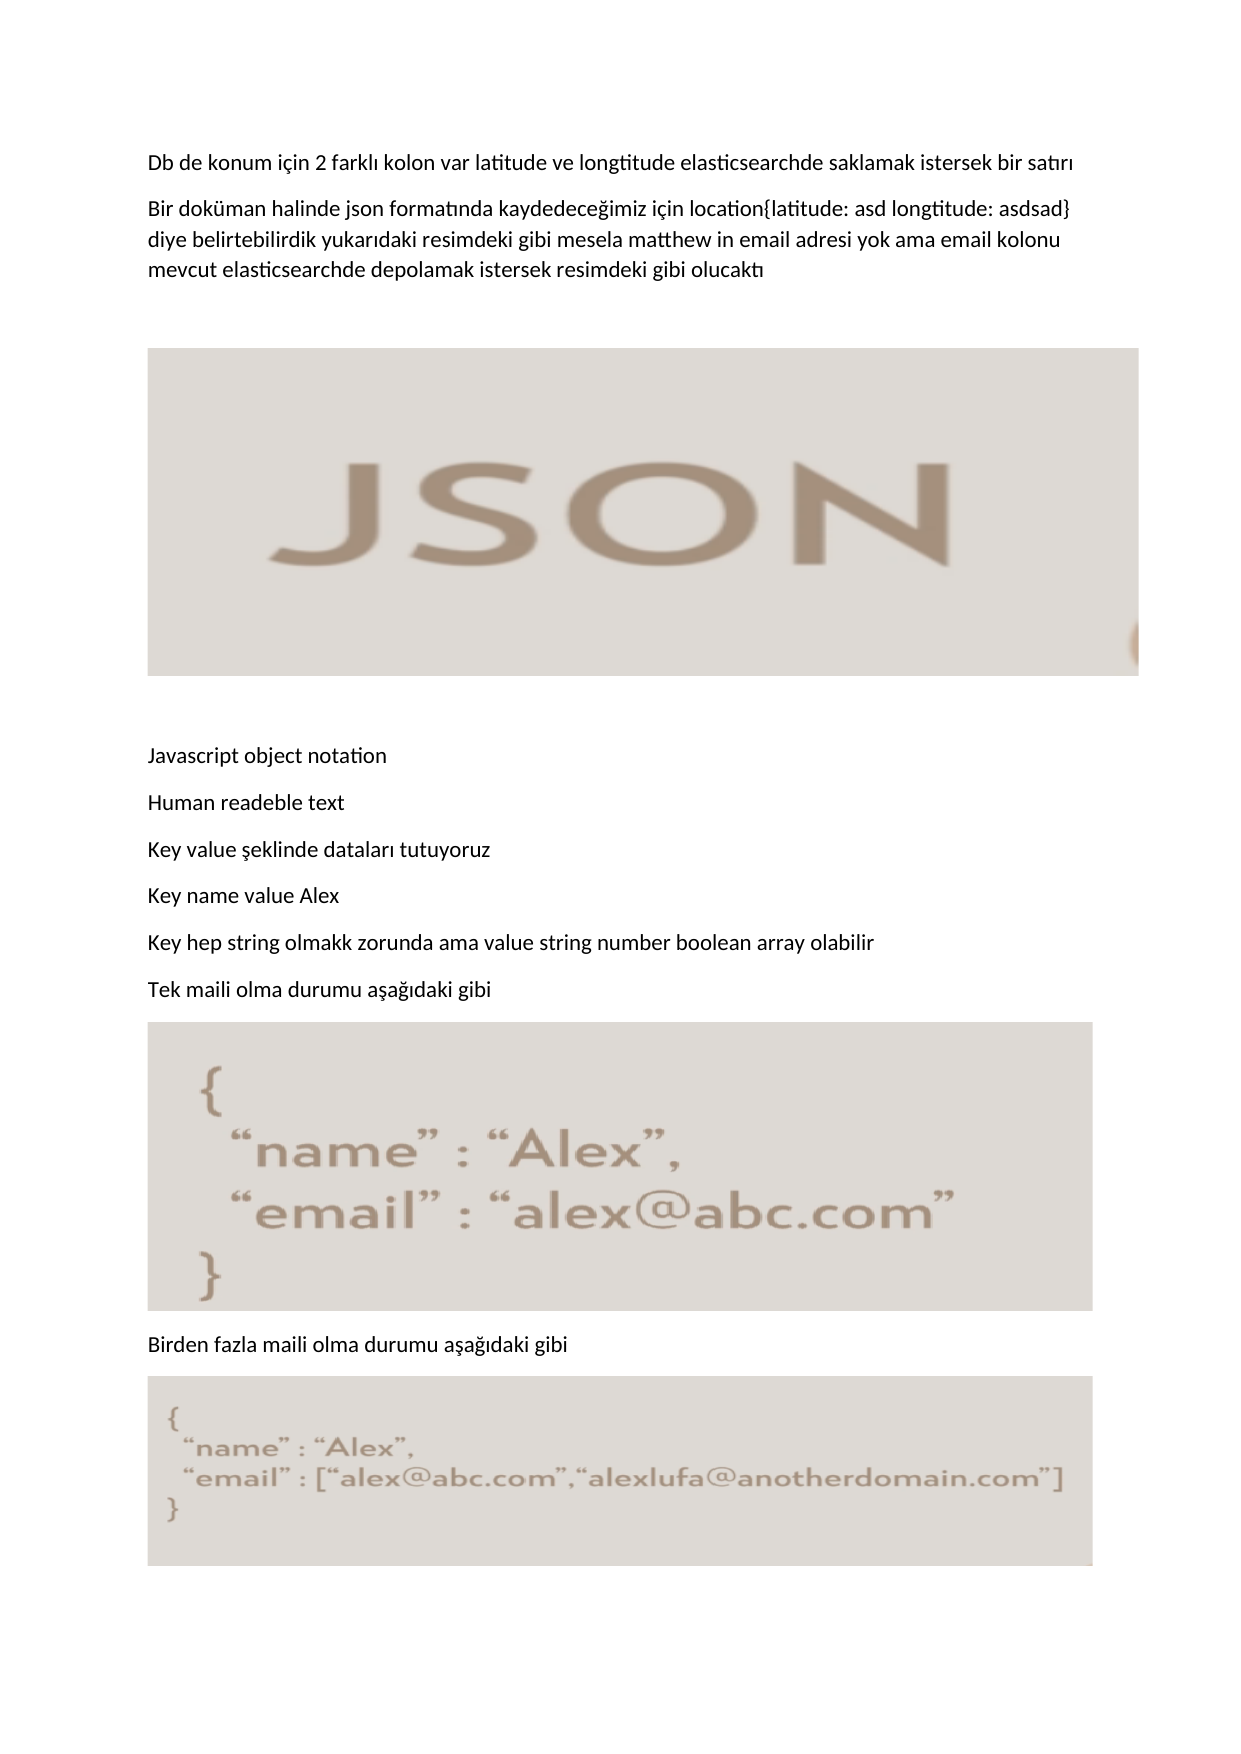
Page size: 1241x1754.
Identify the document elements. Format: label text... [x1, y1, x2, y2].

text Javascript object notation [148, 741, 1093, 769]
text Birden fazla maili olma durumu aşağıdaki gibi [148, 1330, 1093, 1358]
text Key value şeklinde dataları tutuyoruz [148, 835, 1093, 863]
text Tek maili olma durumu aşağıdaki gibi [148, 975, 1093, 1003]
text Key name value Alex [148, 882, 1093, 909]
text Human readeble text [148, 788, 1093, 816]
picture [147, 1022, 1093, 1311]
text Key hep string olmakk zorunda ama value string number boolean array olabilir [148, 928, 1093, 956]
picture [147, 1376, 1093, 1566]
text Db de konum için 2 farklı kolon var latitude ve longtitude elasticsearchde saklamak istersek bir satırı [148, 148, 1093, 176]
text Bir doküman halinde json formatında kaydedeceğimiz için location{latitude: asd longtitude: asdsad} diye belirtebilirdik yukarıdaki resimdeki gibi mesela matthew in email adresi yok ama email kolonu mevcut elasticsearchde depolamak istersek resimdeki gibi olucaktı [148, 194, 1093, 283]
picture [147, 348, 1139, 676]
